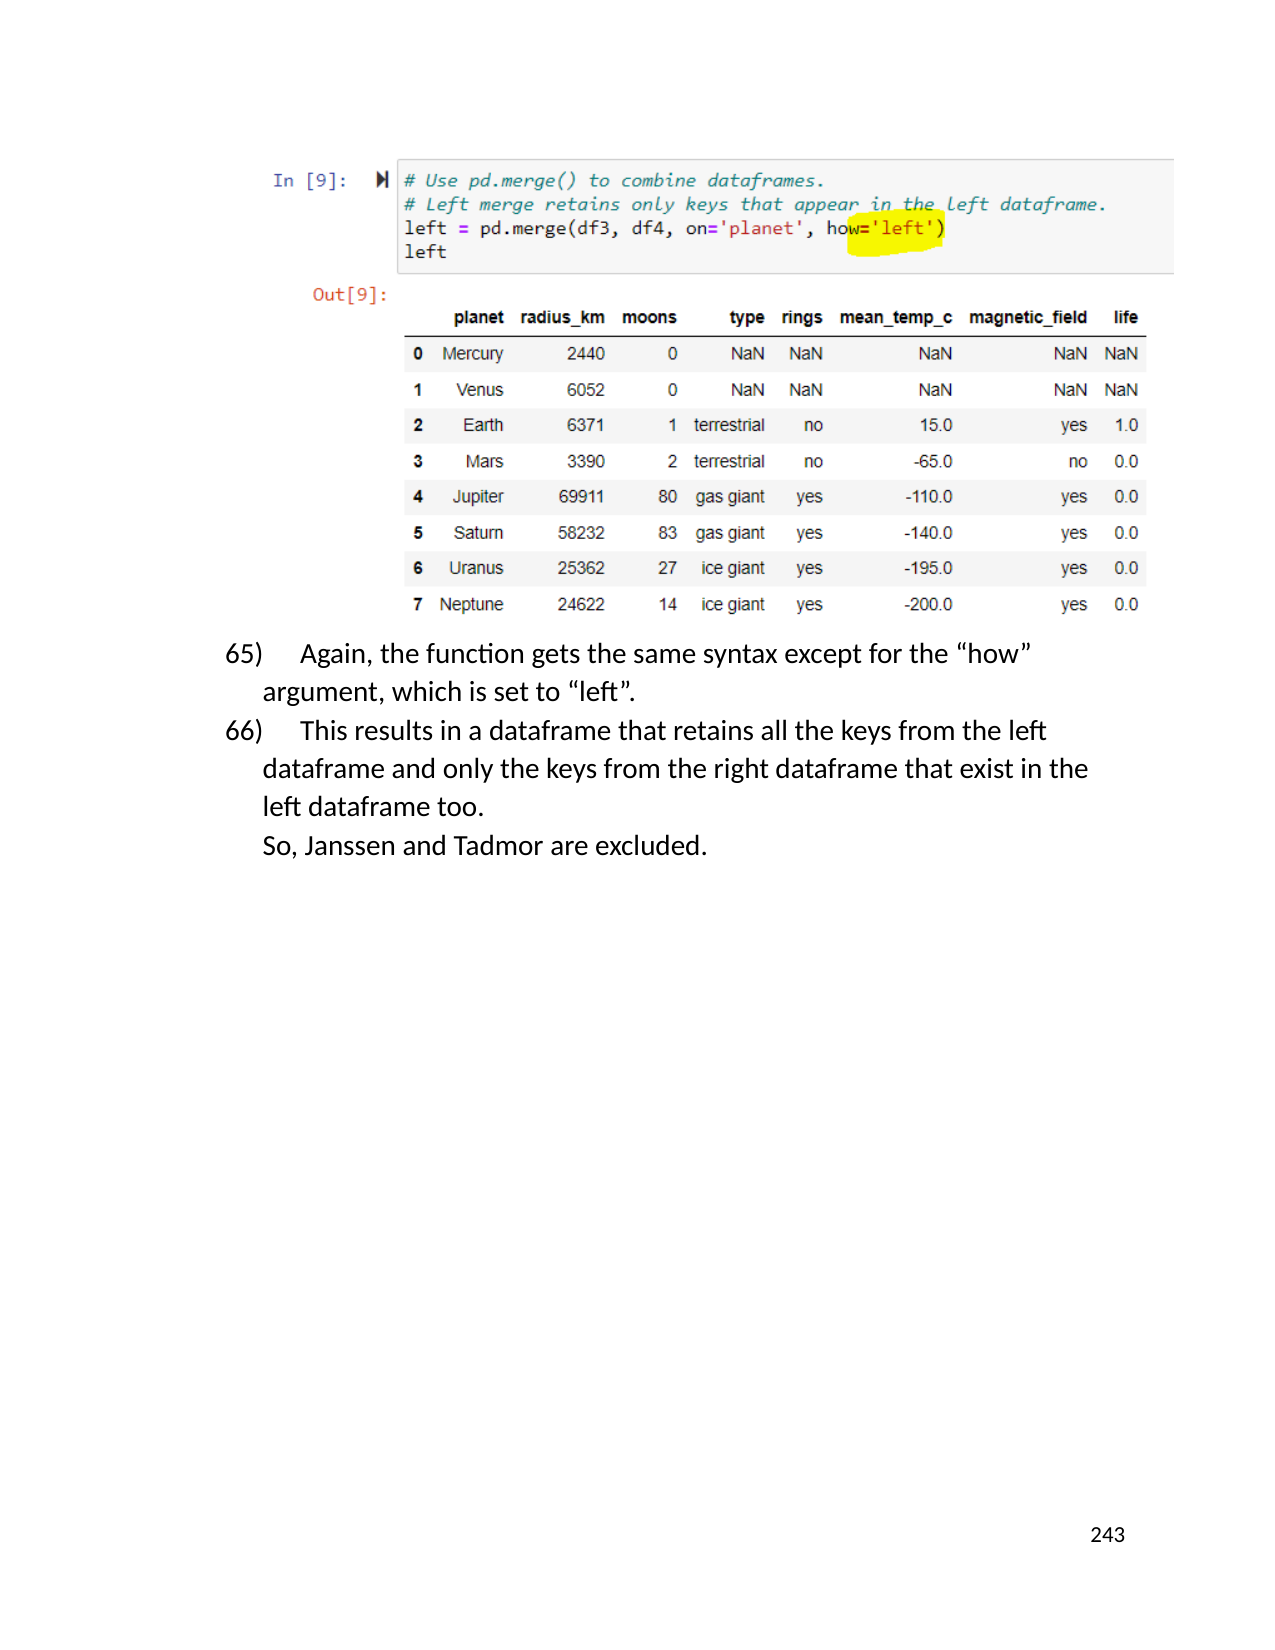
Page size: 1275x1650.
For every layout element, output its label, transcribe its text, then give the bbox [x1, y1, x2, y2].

list Again, the function gets the same syntax except for the “how” argument, which is set to “left”. [225, 635, 1125, 709]
list This results in a dataframe that retains all the keys from the left dataframe and only the keys from the right dataframe that exist in the left dataframe too. [225, 712, 1125, 824]
picture [262, 150, 1174, 633]
list So, Janssen and Tadmor are excluded. [262, 827, 1125, 862]
